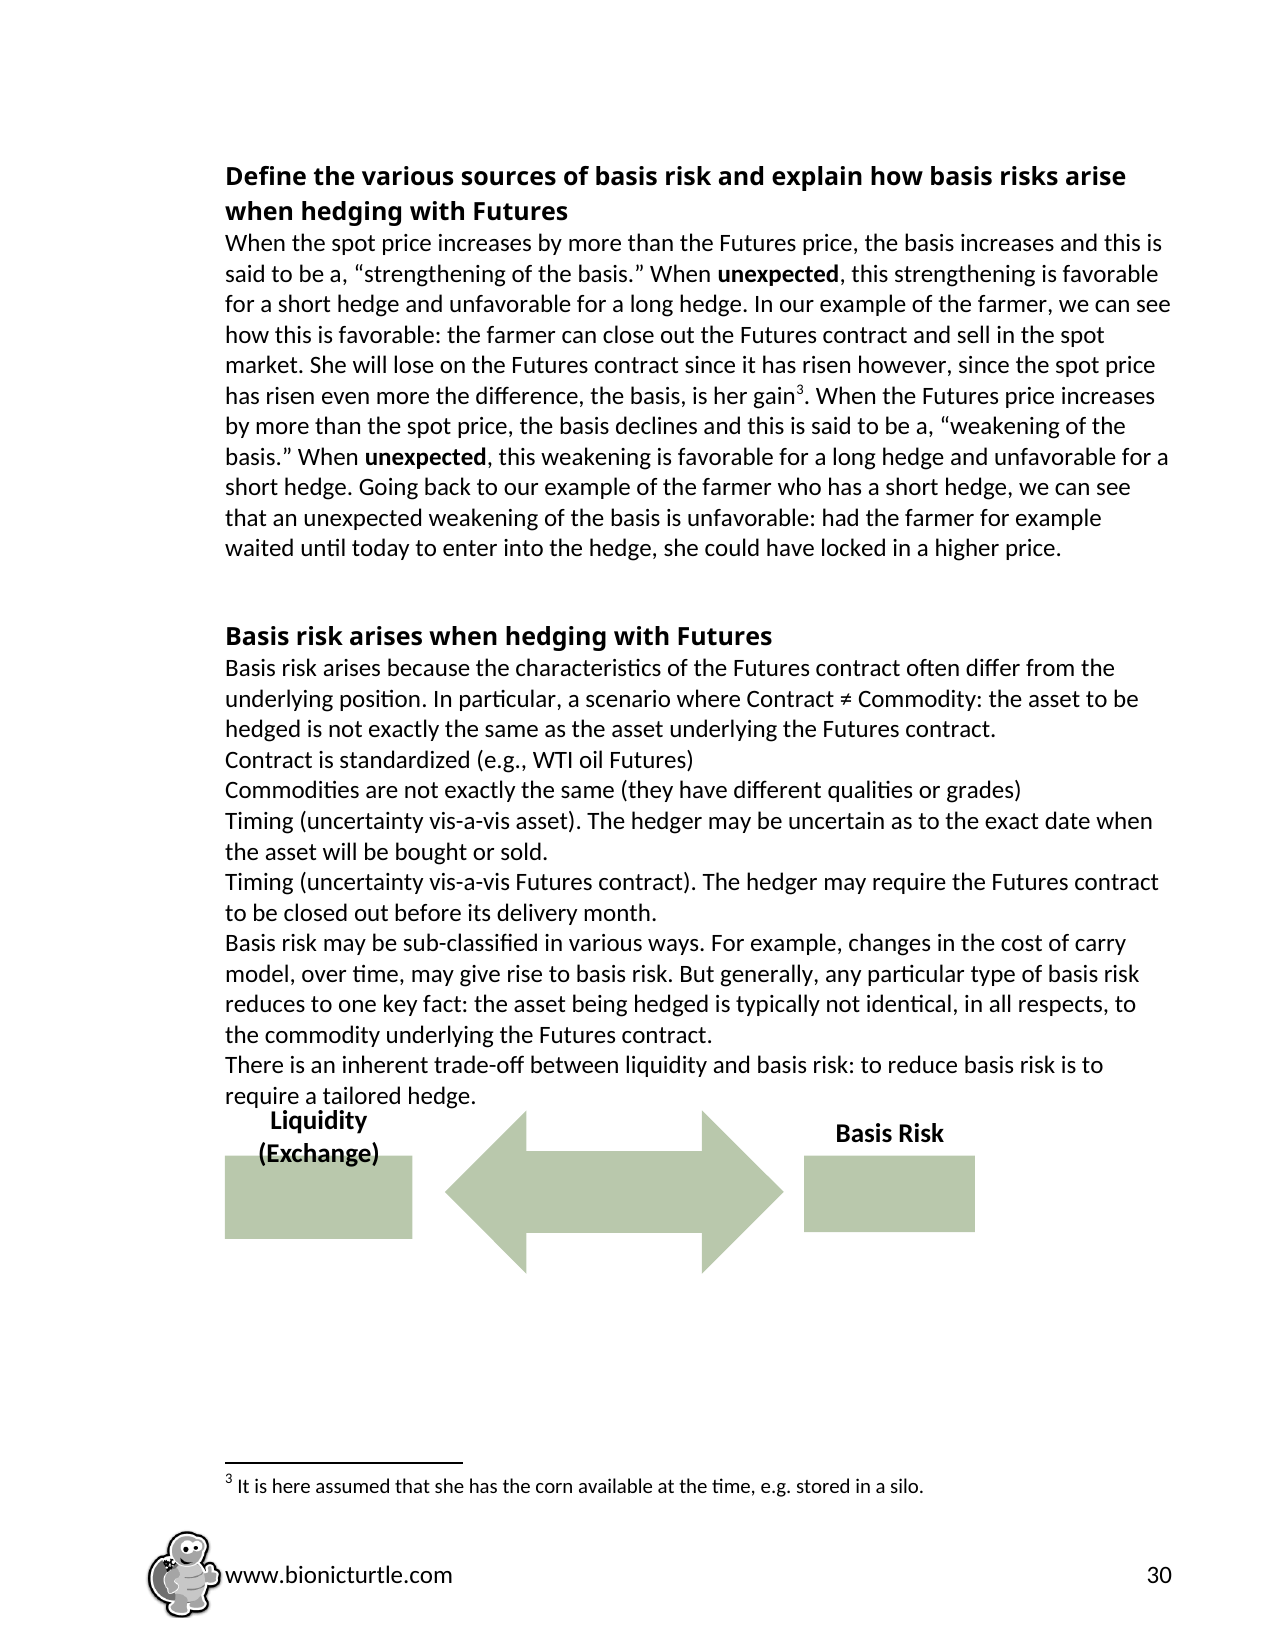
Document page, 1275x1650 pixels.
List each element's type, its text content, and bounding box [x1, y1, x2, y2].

text Basis risk arises because the characteristics of the Futures contract often differ from the underlying position. In particular, a scenario where Contract ≠ Commodity: the asset to be hedged is not exactly the same as the asset underlying the Futures contract. [225, 652, 1172, 744]
text When the spot price increases by more than the Futures price, the basis increases and this is said to be a, “strengthening of the basis.” When unexpected, this strengthening is favorable for a short hedge and unfavorable for a long hedge. In our example of the farmer, we can see how this is favorable: the farmer can close out the Futures contract and sell in the spot market. She will lose on the Futures contract since it has risen however, since the spot price has risen even more the difference, the basis, is her gain. When the Futures price increases by more than the spot price, the basis declines and this is said to be a, “weakening of the basis.” When unexpected, this weakening is favorable for a long hedge and unfavorable for a short hedge. Going back to our example of the farmer who has a short hedge, we can see that an unexpected weakening of the basis is unfavorable: had the farmer for example waited until today to enter into the hedge, she could have locked in a higher price. [225, 227, 1172, 563]
text Basis risk may be sub-classified in various ways. For example, changes in the cost of carry model, over time, may give rise to basis risk. But generally, any particular type of basis risk reduces to one key fact: the asset being hedged is typically not identical, in all respects, to the commodity underlying the Futures contract. [225, 927, 1172, 1049]
text There is an inherent trade-off between liquidity and basis risk: to reduce basis risk is to require a tailored hedge. [225, 1049, 1172, 1274]
subtitle Define the various sources of basis risk and explain how basis risks arise when hedging with Futures [225, 159, 1172, 227]
text Commodities are not exactly the same (they have different qualities or grades) [225, 774, 1172, 805]
text Timing (uncertainty vis-a-vis asset). The hedger may be uncertain as to the exact date when the asset will be bought or sold. [225, 805, 1172, 866]
subtitle Basis risk arises when hedging with Futures [225, 618, 1172, 652]
text Timing (uncertainty vis-a-vis Futures contract). The hedger may require the Futures contract to be closed out before its delivery month. [225, 866, 1172, 927]
text Contract is standardized (e.g., WTI oil Futures) [225, 744, 1172, 774]
